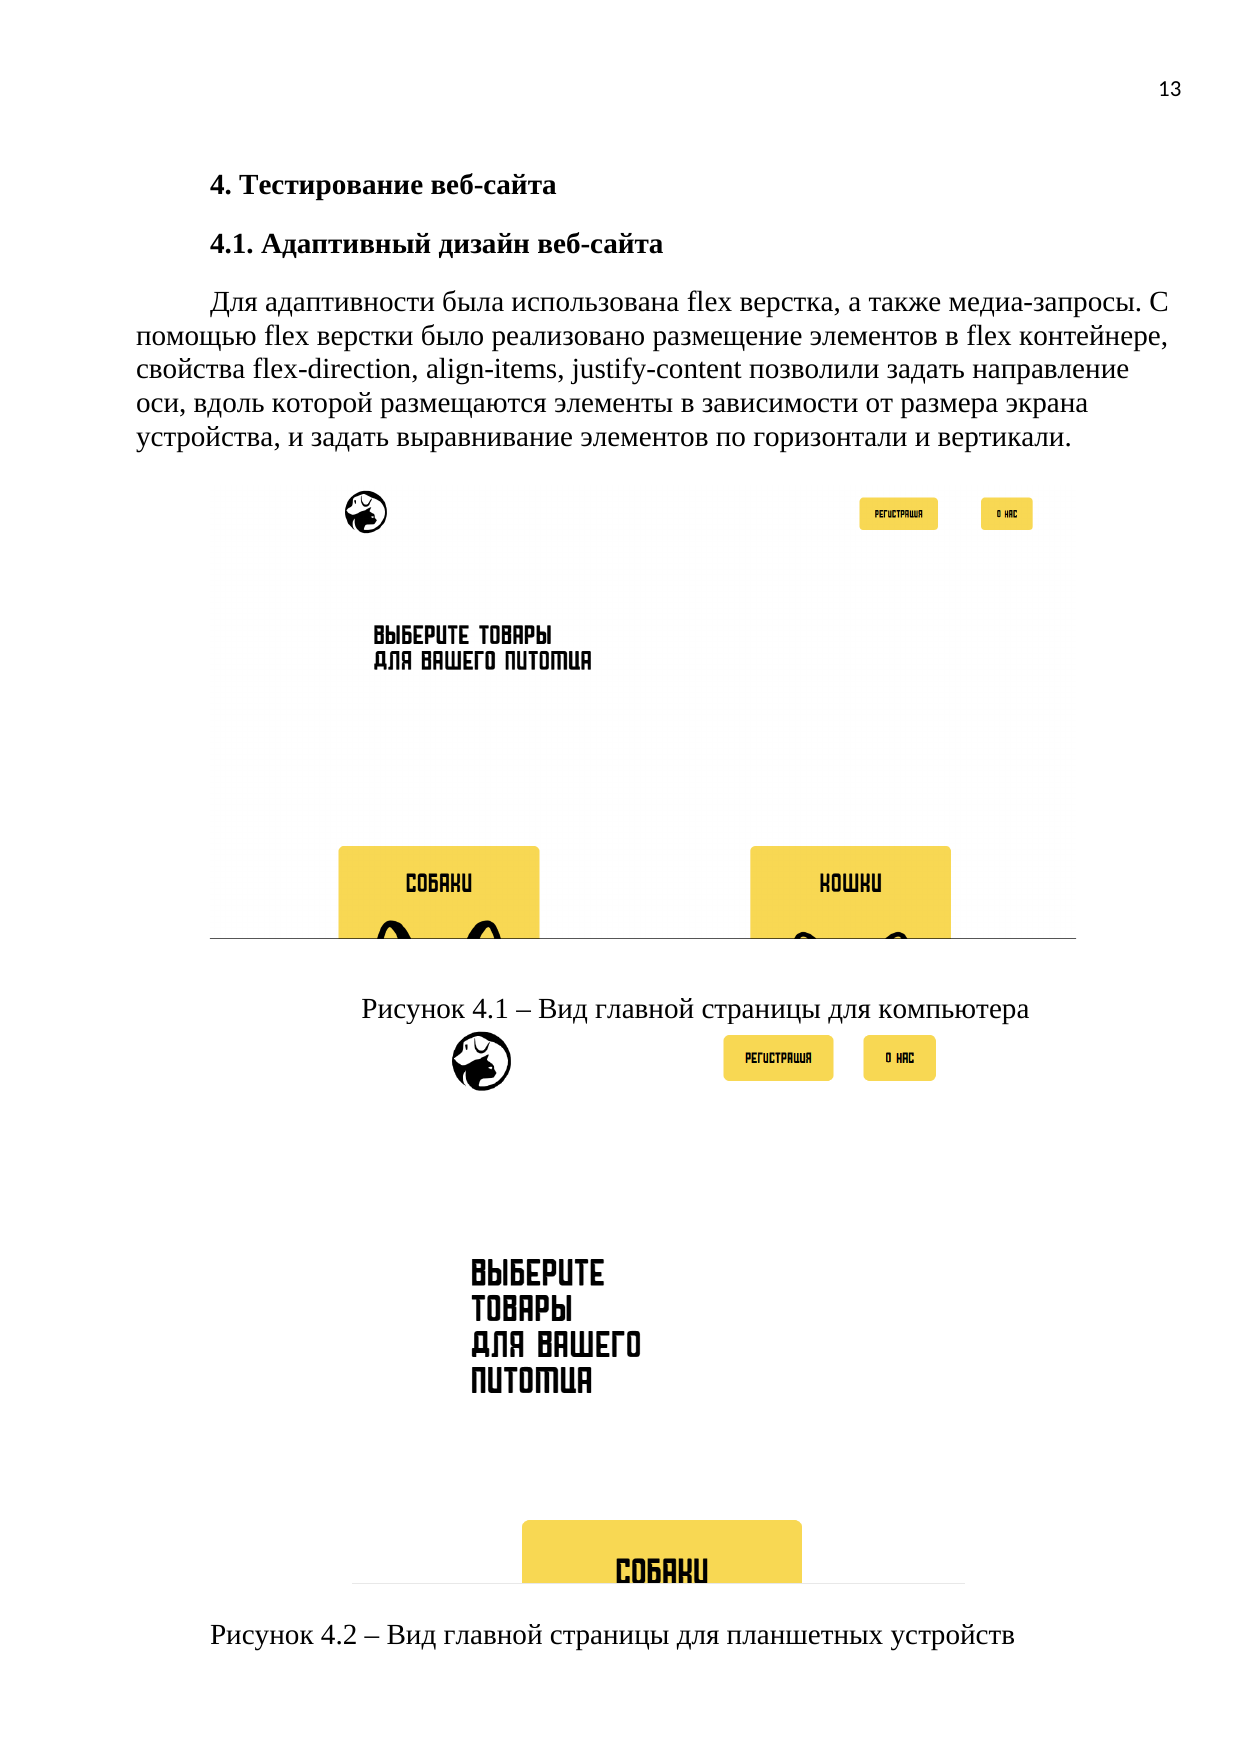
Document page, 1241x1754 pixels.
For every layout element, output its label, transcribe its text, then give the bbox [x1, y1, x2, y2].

text Для адаптивности была использована flex верстка, а также медиа-запросы. С помощью flex верстки было реализовано размещение элементов в flex контейнере, свойства flex-direction, align-items, justify-content позволили задать направление оси, вдоль которой размещаются элементы в зависимости от размера экрана устройства, и задать выравнивание элементов по горизонтали и вертикали. [136, 284, 1181, 452]
picture [352, 1024, 965, 1584]
text 4. Тестирование веб-сайта [136, 167, 1181, 201]
picture [209, 485, 1077, 939]
text 4.1. Адаптивный дизайн веб-сайта [136, 226, 1181, 259]
text Рисунок 4.1 – Вид главной страницы для компьютера [136, 991, 1181, 1025]
text Рисунок 4.2 – Вид главной страницы для планшетных устройств [136, 1617, 1181, 1650]
